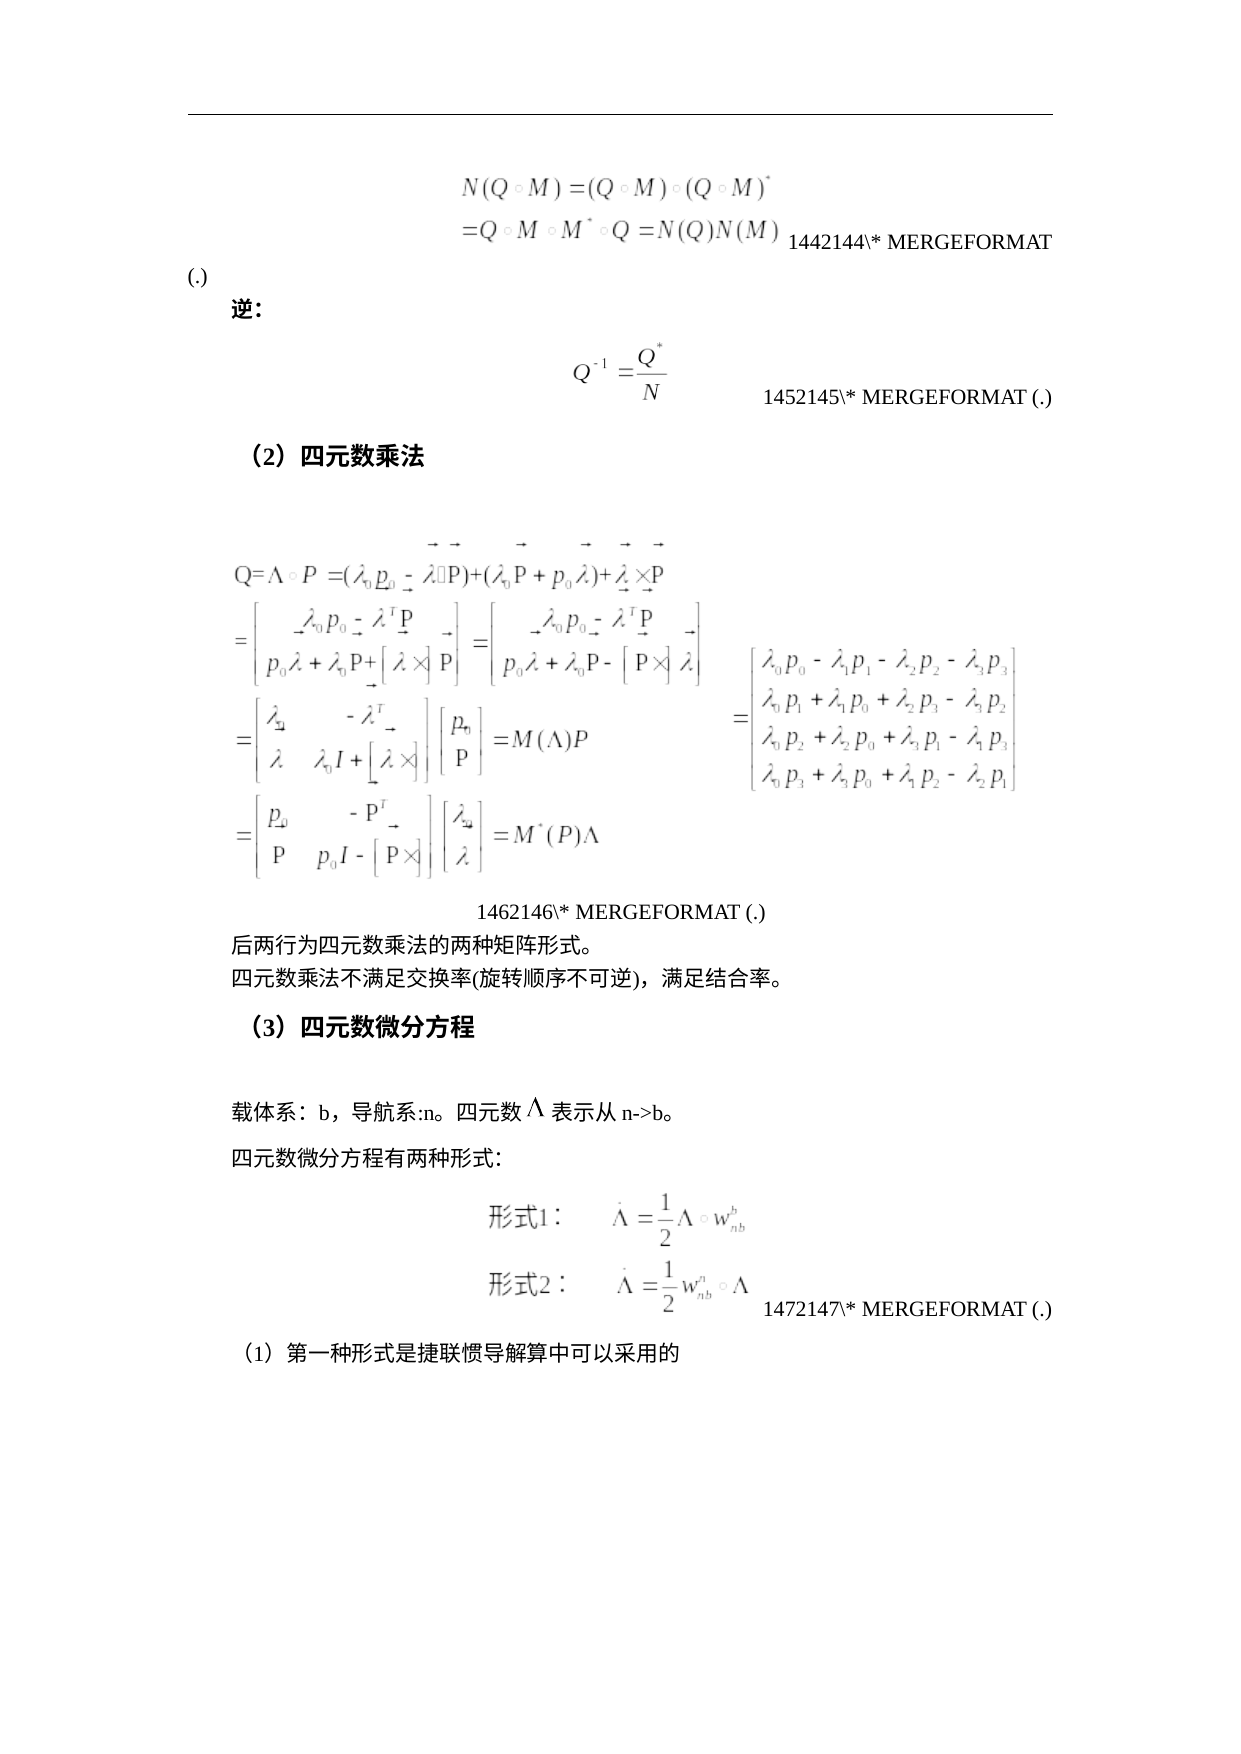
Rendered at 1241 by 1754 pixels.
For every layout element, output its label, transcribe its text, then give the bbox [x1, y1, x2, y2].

subtitle （2）四元数乘法 [187, 422, 1053, 487]
text 后两行为四元数乘法的两种矩阵形式。 [187, 928, 1053, 960]
text （1）第一种形式是捷联惯导解算中可以采用的 [187, 1336, 1053, 1368]
text 四元数乘法不满足交换率(旋转顺序不可逆)，满足结合率。 [187, 960, 1053, 993]
text 逆： [187, 292, 1053, 324]
subtitle （3）四元数微分方程 [187, 993, 1053, 1058]
text 四元数微分方程有两种形式： [187, 1141, 1053, 1173]
text 载体系：b，导航系:n。四元数表示从n->b。 [187, 1076, 1053, 1141]
